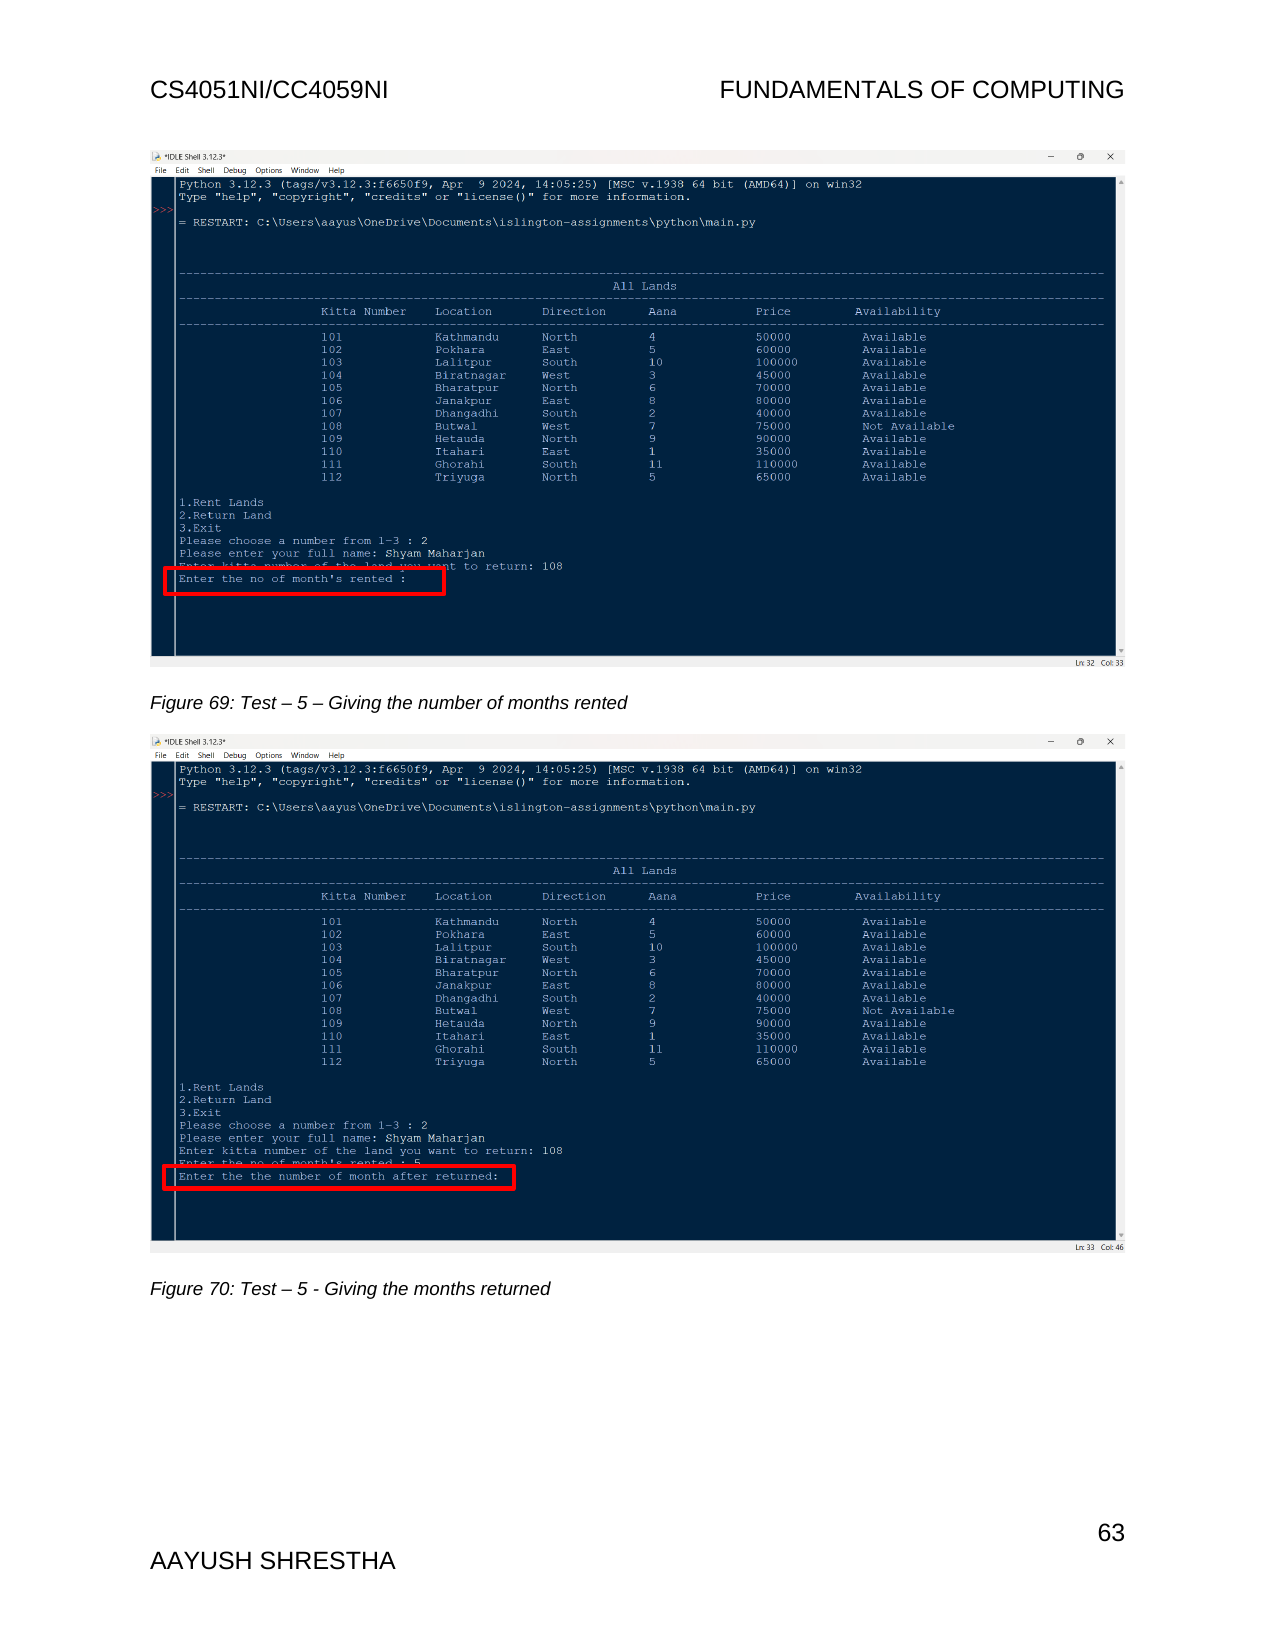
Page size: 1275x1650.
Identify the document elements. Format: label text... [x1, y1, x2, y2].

text Figure 70: Test – 5 - Giving the months returned [150, 1277, 1125, 1299]
picture [150, 150, 1125, 667]
picture [150, 734, 1125, 1253]
text Figure 69: Test – 5 – Giving the number of months rented [150, 692, 1125, 713]
